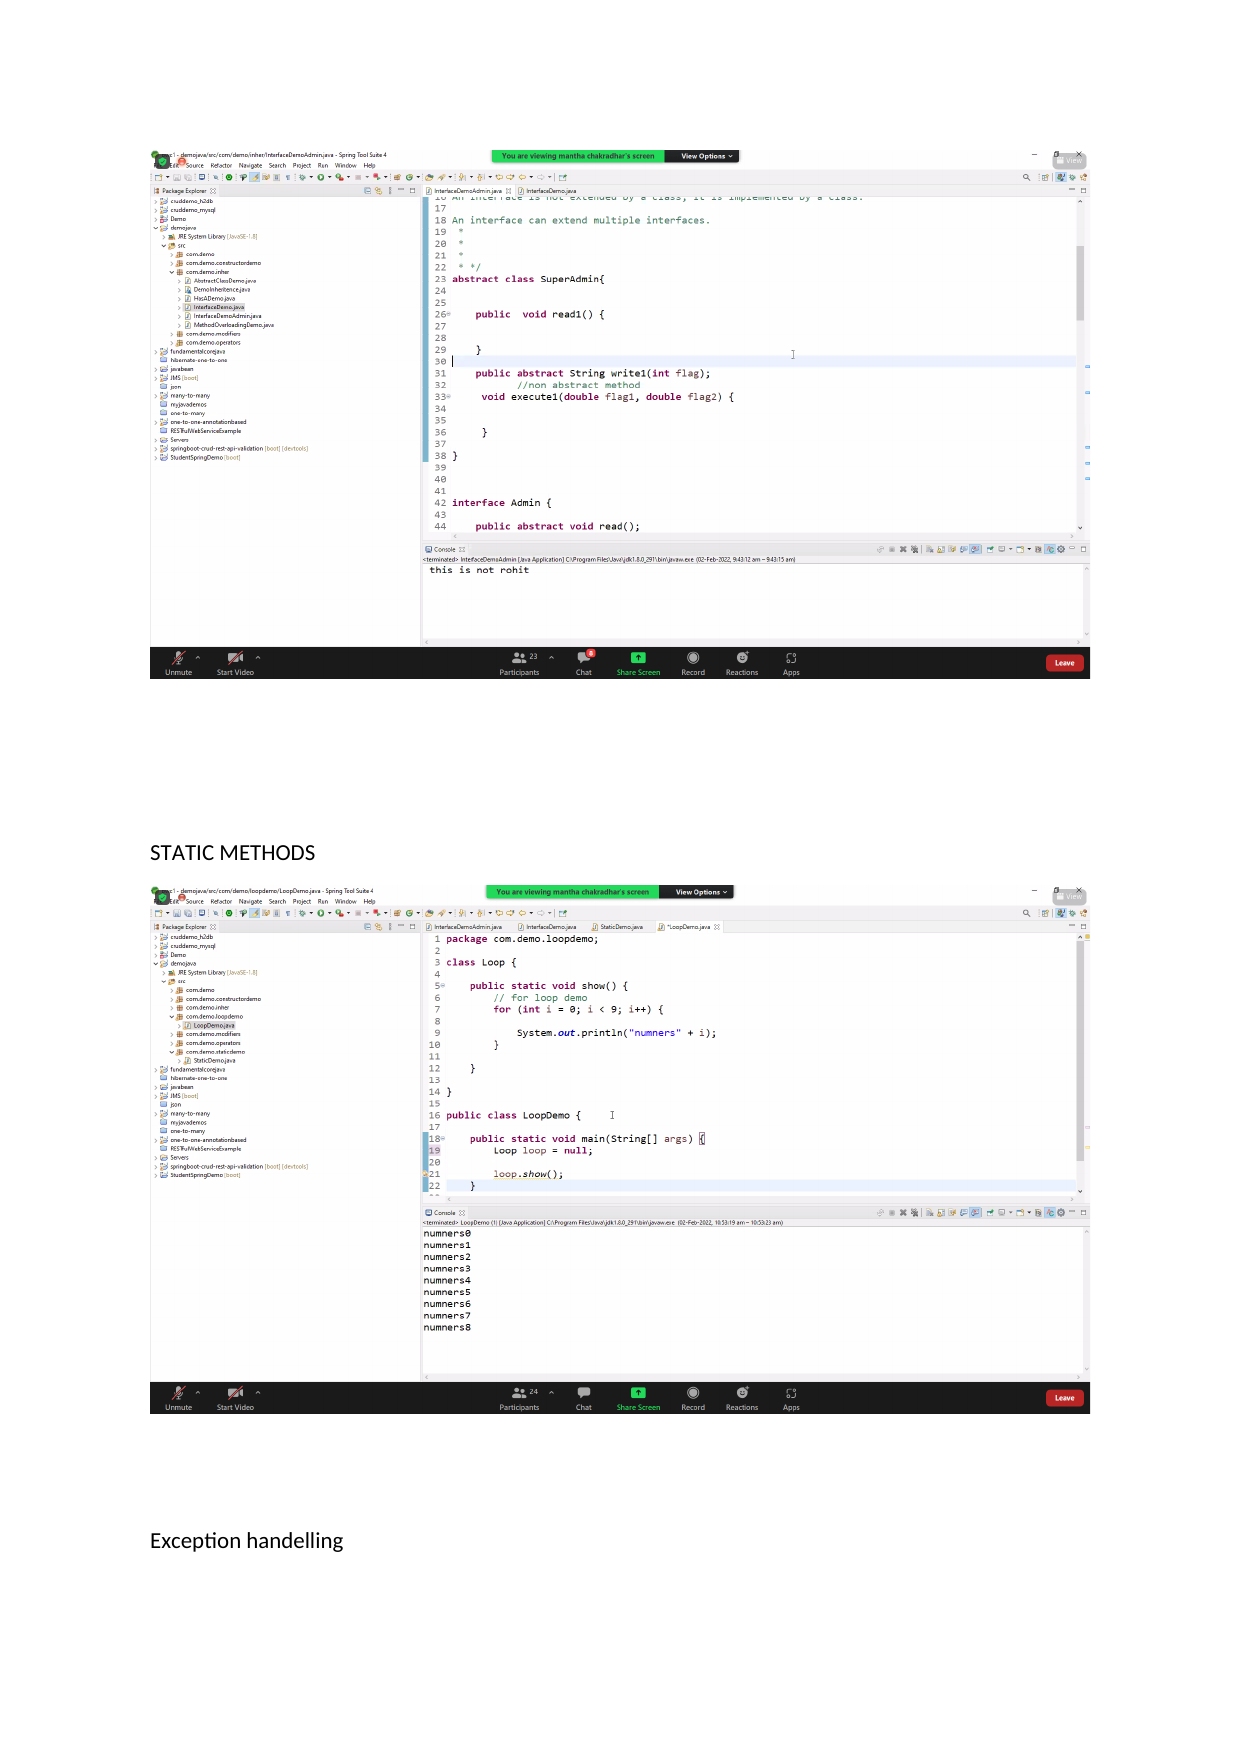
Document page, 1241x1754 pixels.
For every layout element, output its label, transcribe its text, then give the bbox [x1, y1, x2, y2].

text STATIC METHODS [150, 838, 1090, 866]
picture [150, 150, 1091, 679]
picture [150, 885, 1091, 1414]
text Exception handelling [150, 1527, 1090, 1555]
